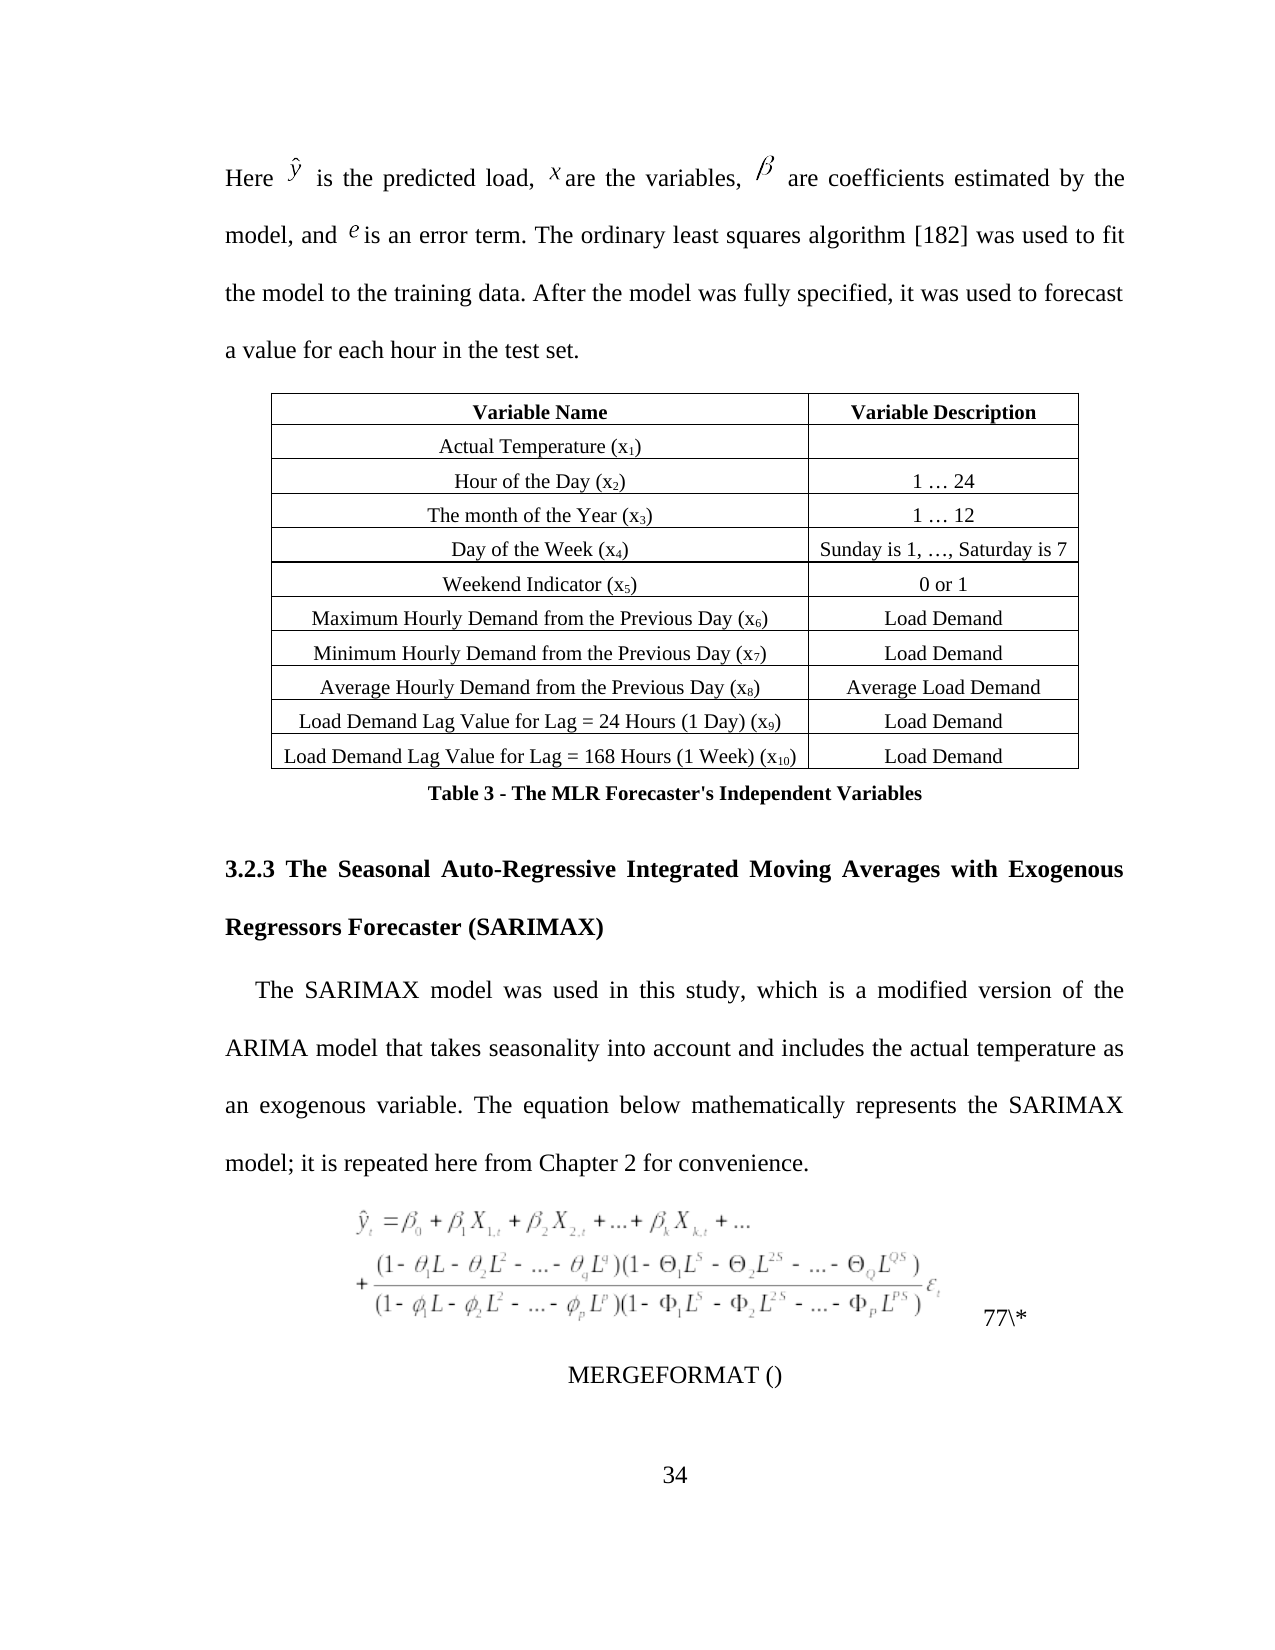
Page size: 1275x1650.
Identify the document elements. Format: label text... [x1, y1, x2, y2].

table_cell Average Load Demand [809, 666, 1078, 699]
table_cell Load Demand [809, 597, 1078, 630]
table_cell Load Demand Lag Value for Lag = 24 Hours (1 Day) (x9) [272, 700, 808, 733]
table_cell 1 … 24 [809, 459, 1078, 493]
table_cell Day of the Week (x4) [272, 528, 808, 561]
table_header Variable Description [809, 394, 1078, 424]
table_cell 0 or 1 [809, 563, 1078, 596]
subtitle 3.2.3 The Seasonal Auto-Regressive Integrated Moving Averages with Exogenous Regressors Forecaster (SARIMAX) [225, 854, 1125, 941]
table_cell Maximum Hourly Demand from the Previous Day (x6) [272, 597, 808, 630]
text The SARIMAX model was used in this study, which is a modified version of the ARIMA model that takes seasonality into account and includes the actual temperature as an exogenous variable. The equation below mathematically represents the SARIMAX model; it is repeated here from Chapter 2 for convenience. [225, 976, 1125, 1177]
table_cell The month of the Year (x3) [272, 494, 808, 527]
table_cell 1 … 12 [809, 494, 1078, 527]
table_cell Weekend Indicator (x5) [272, 563, 808, 596]
table_cell Load Demand [809, 700, 1078, 733]
table_cell [809, 425, 1078, 458]
table_cell Load Demand Lag Value for Lag = 168 Hours (1 Week) (x10) [272, 734, 808, 768]
text Here is the predicted load, are the variables, are coefficients estimated by the model, and is an error term. The ordinary least squares algorithm [182] was used to fit the model to the training data. After the model was fully specified, it was used to forecast a value for each hour in the test set. [225, 150, 1125, 364]
table_cell Load Demand [809, 734, 1078, 768]
table_cell Minimum Hourly Demand from the Previous Day (x7) [272, 631, 808, 664]
table_header Variable Name [272, 394, 808, 424]
table_cell Actual Temperature (x1) [272, 425, 808, 458]
table_cell Hour of the Day (x2) [272, 459, 808, 493]
table_cell Sunday is 1, …, Saturday is 7 [809, 528, 1078, 561]
table_cell Load Demand [809, 631, 1078, 664]
text Table 3 - The MLR Forecaster's Independent Variables [225, 781, 1125, 805]
table_cell Average Hourly Demand from the Previous Day (x8) [272, 666, 808, 699]
